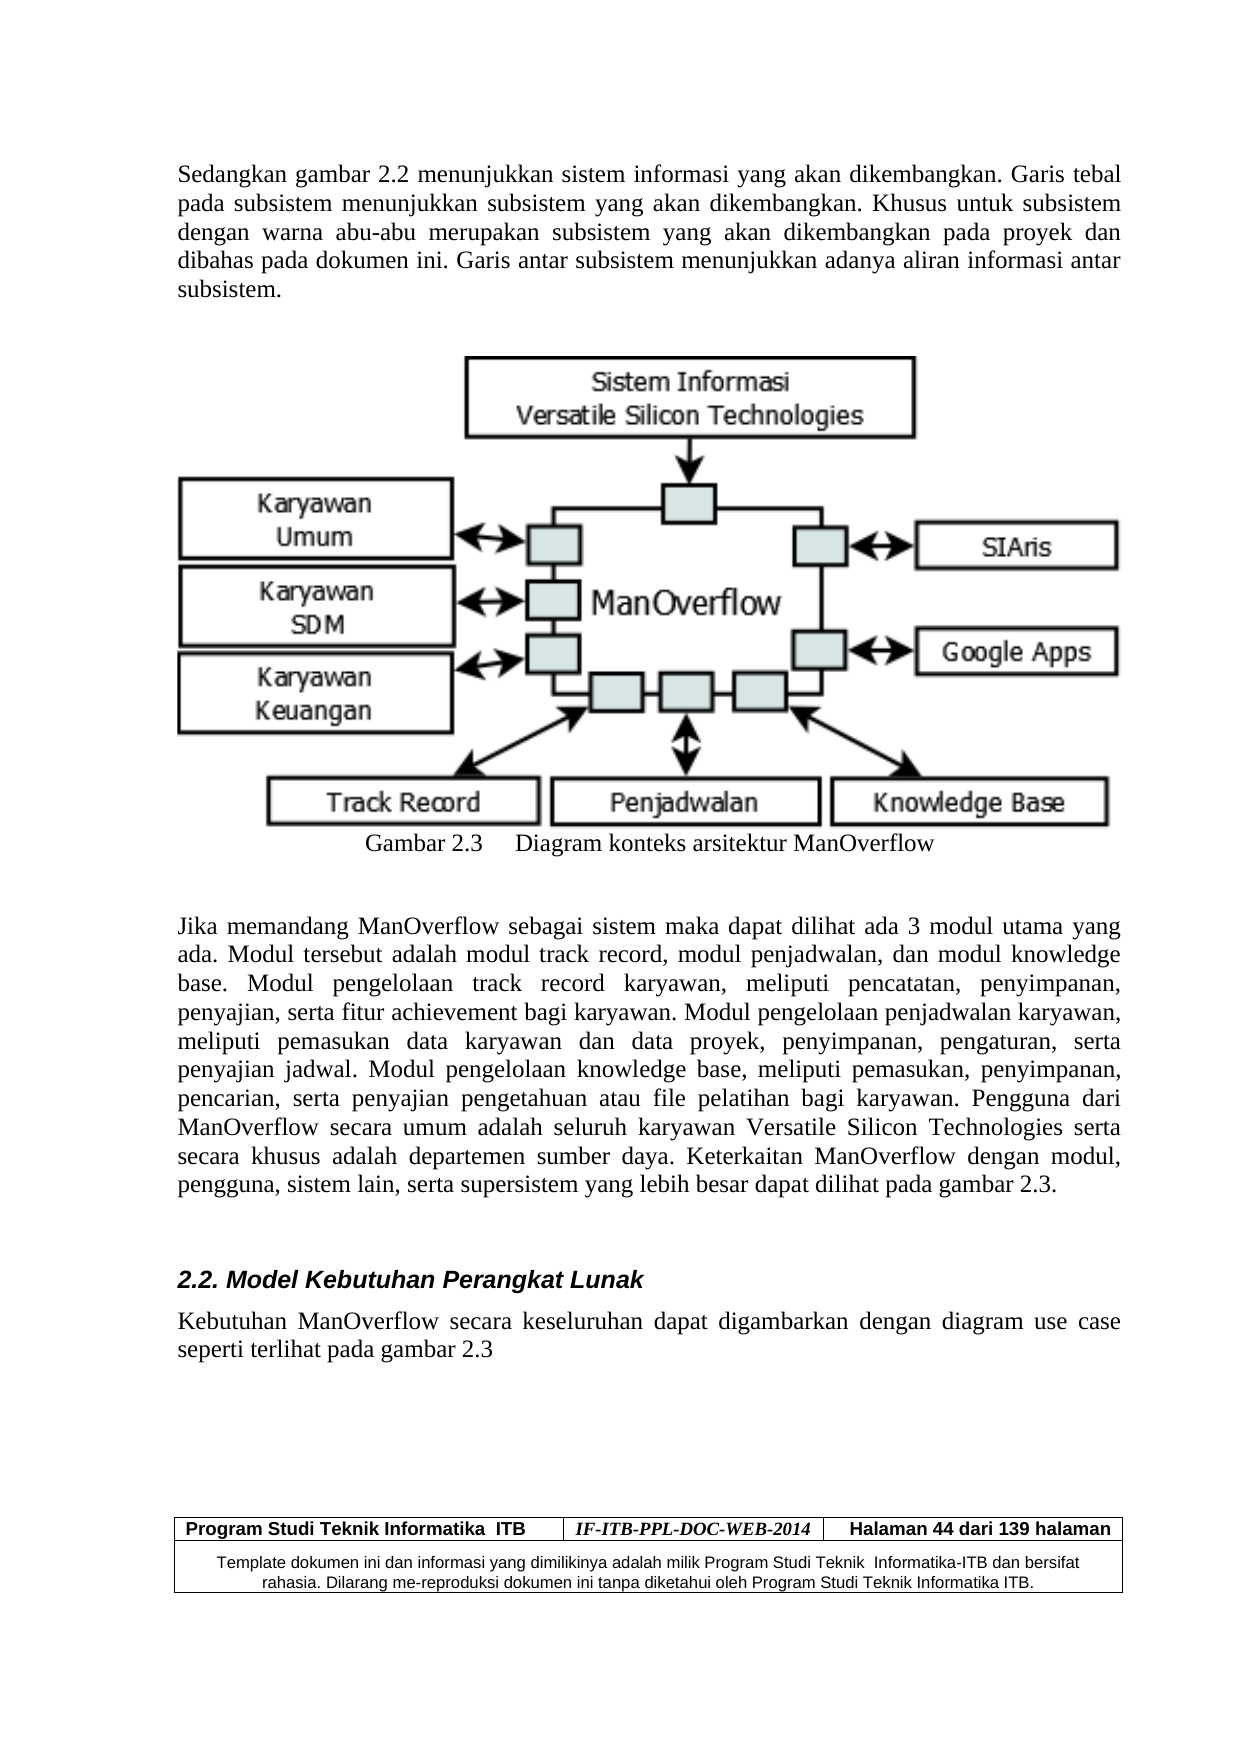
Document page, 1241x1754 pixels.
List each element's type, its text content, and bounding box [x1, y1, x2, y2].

text Gambar 2.3 Diagram konteks arsitektur ManOverflow [177, 829, 1122, 857]
text Kebutuhan ManOverflow secara keseluruhan dapat digambarkan dengan diagram use case seperti terlihat pada gambar 2.3 [177, 1306, 1122, 1363]
text Jika memandang ManOverflow sebagai sistem maka dapat dilihat ada 3 modul utama yang ada. Modul tersebut adalah modul track record, modul penjadwalan, dan modul knowledge base. Modul pengelolaan track record karyawan, meliputi pencatatan, penyimpanan, penyajian, serta fitur achievement bagi karyawan. Modul pengelolaan penjadwalan karyawan, meliputi pemasukan data karyawan dan data proyek, penyimpanan, pengaturan, serta penyajian jadwal. Modul pengelolaan knowledge base, meliputi pemasukan, penyimpanan, pencarian, serta penyajian pengetahuan atau file pelatihan bagi karyawan. Pengguna dari ManOverflow secara umum adalah seluruh karyawan Versatile Silicon Technologies serta secara khusus adalah departemen sumber daya. Keterkaitan ManOverflow dengan modul, pengguna, sistem lain, serta supersistem yang lebih besar dapat dilihat pada gambar 2.3. [177, 911, 1122, 1198]
text Sedangkan gambar 2.2 menunjukkan sistem informasi yang akan dikembangkan. Garis tebal pada subsistem menunjukkan subsistem yang akan dikembangkan. Khusus untuk subsistem dengan warna abu-abu merupakan subsistem yang akan dikembangkan pada proyek dan dibahas pada dokumen ini. Garis antar subsistem menunjukkan adanya aliran informasi antar subsistem. [177, 159, 1122, 303]
subtitle 2.2. Model Kebutuhan Perangkat Lunak [177, 1264, 1122, 1293]
picture [177, 356, 1123, 829]
